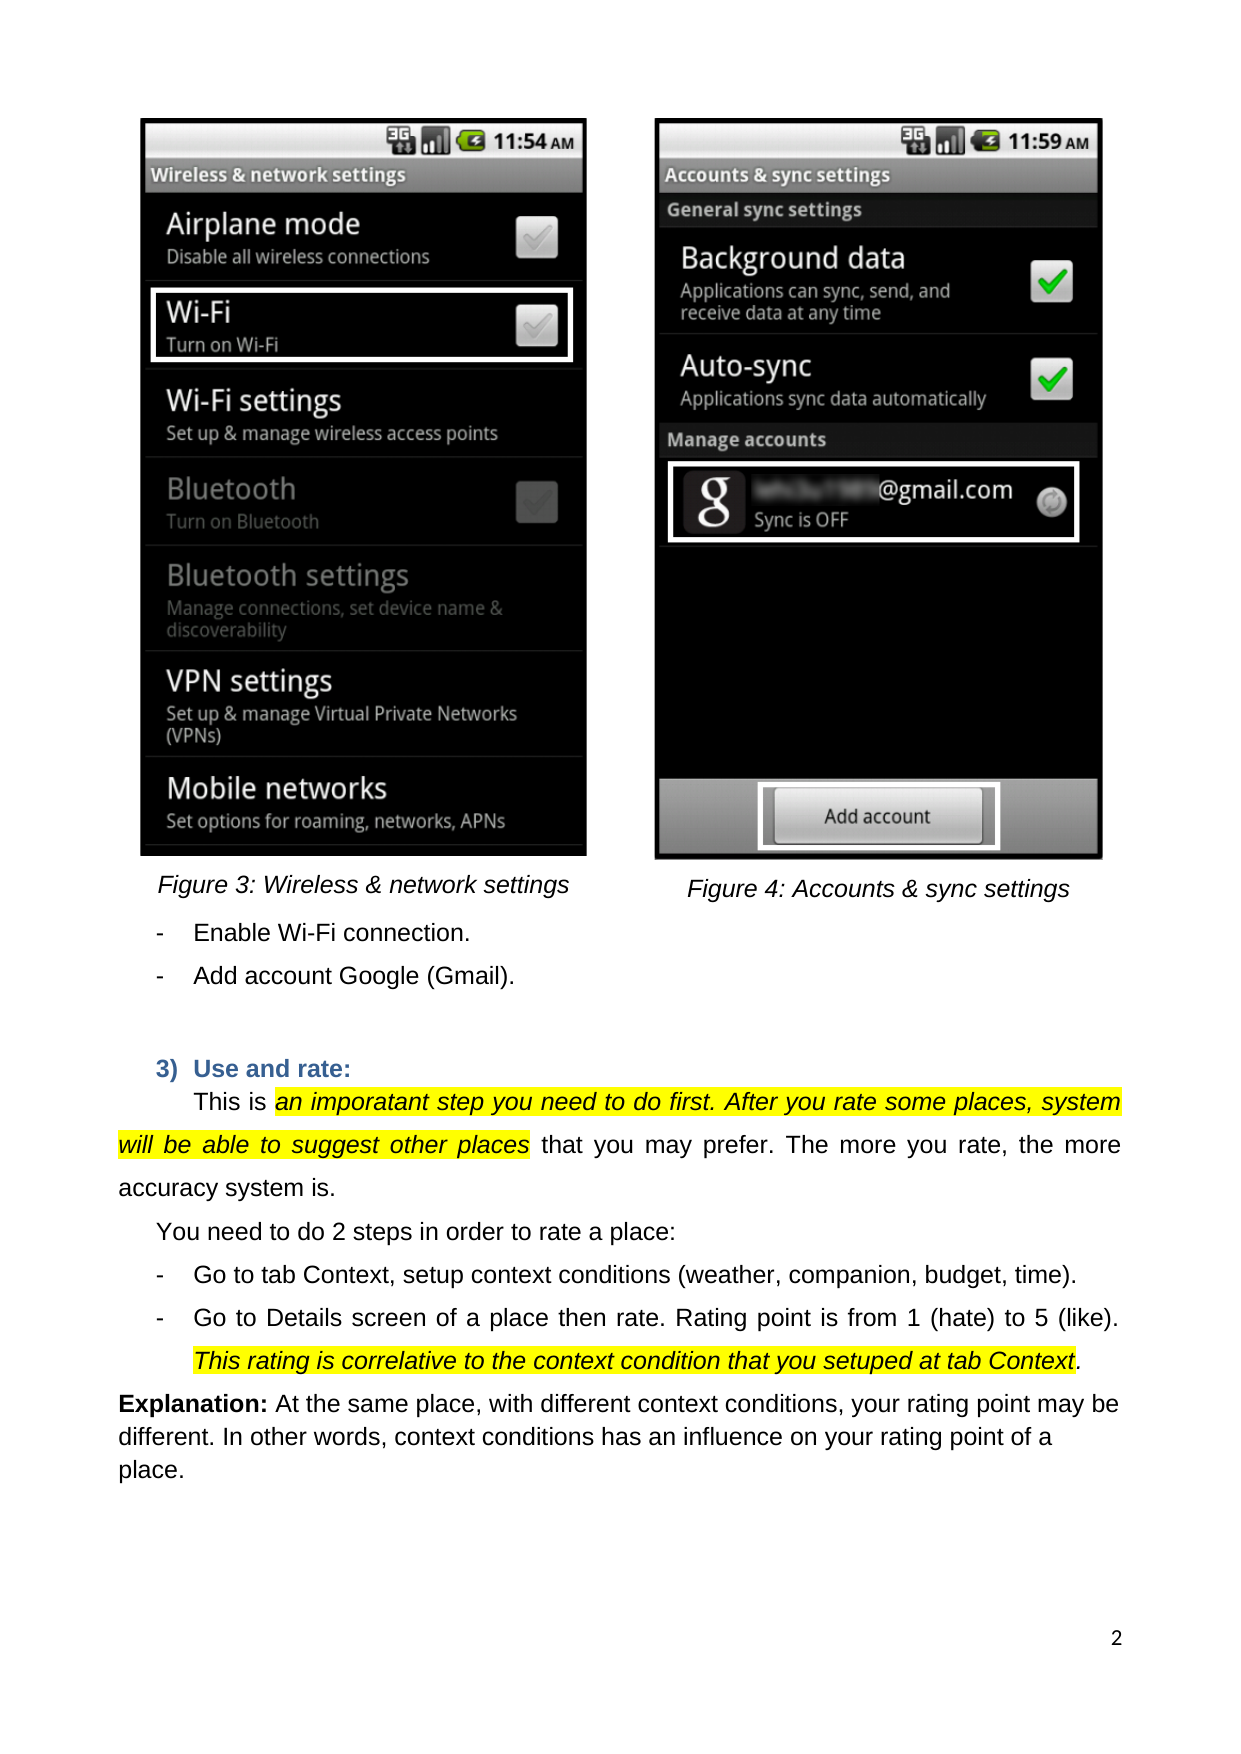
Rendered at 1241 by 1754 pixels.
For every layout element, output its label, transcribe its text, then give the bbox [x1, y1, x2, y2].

subtitle Use and rate: [156, 1054, 1122, 1083]
list Add account Google (Gmail). [156, 961, 1122, 990]
picture [654, 118, 1103, 860]
table_header Figure 3: Wireless & network settings [107, 118, 620, 918]
list Go to Details screen of a place then rate. Rating point is from 1 (hate) to 5 (like). This rating is correlative to the context condition that you setuped at tab Context. [156, 1303, 1122, 1374]
text This is an imporatant step you need to do first. After you rate some places, system will be able to suggest other places that you may prefer. The more you rate, the more accuracy system is. [118, 1087, 1122, 1202]
picture [140, 118, 587, 856]
text Explanation: At the same place, with different context conditions, your rating point may be different. In other words, context conditions has an influence on your rating point of a place. [118, 1389, 1122, 1484]
list Go to tab Context, setup context conditions (weather, companion, budget, time). [156, 1259, 1122, 1288]
list Enable Wi-Fi connection. [156, 918, 1122, 947]
text You need to do 2 steps in order to rate a place: [118, 1216, 1122, 1245]
table_header Figure 4: Accounts & sync settings [620, 118, 1137, 918]
